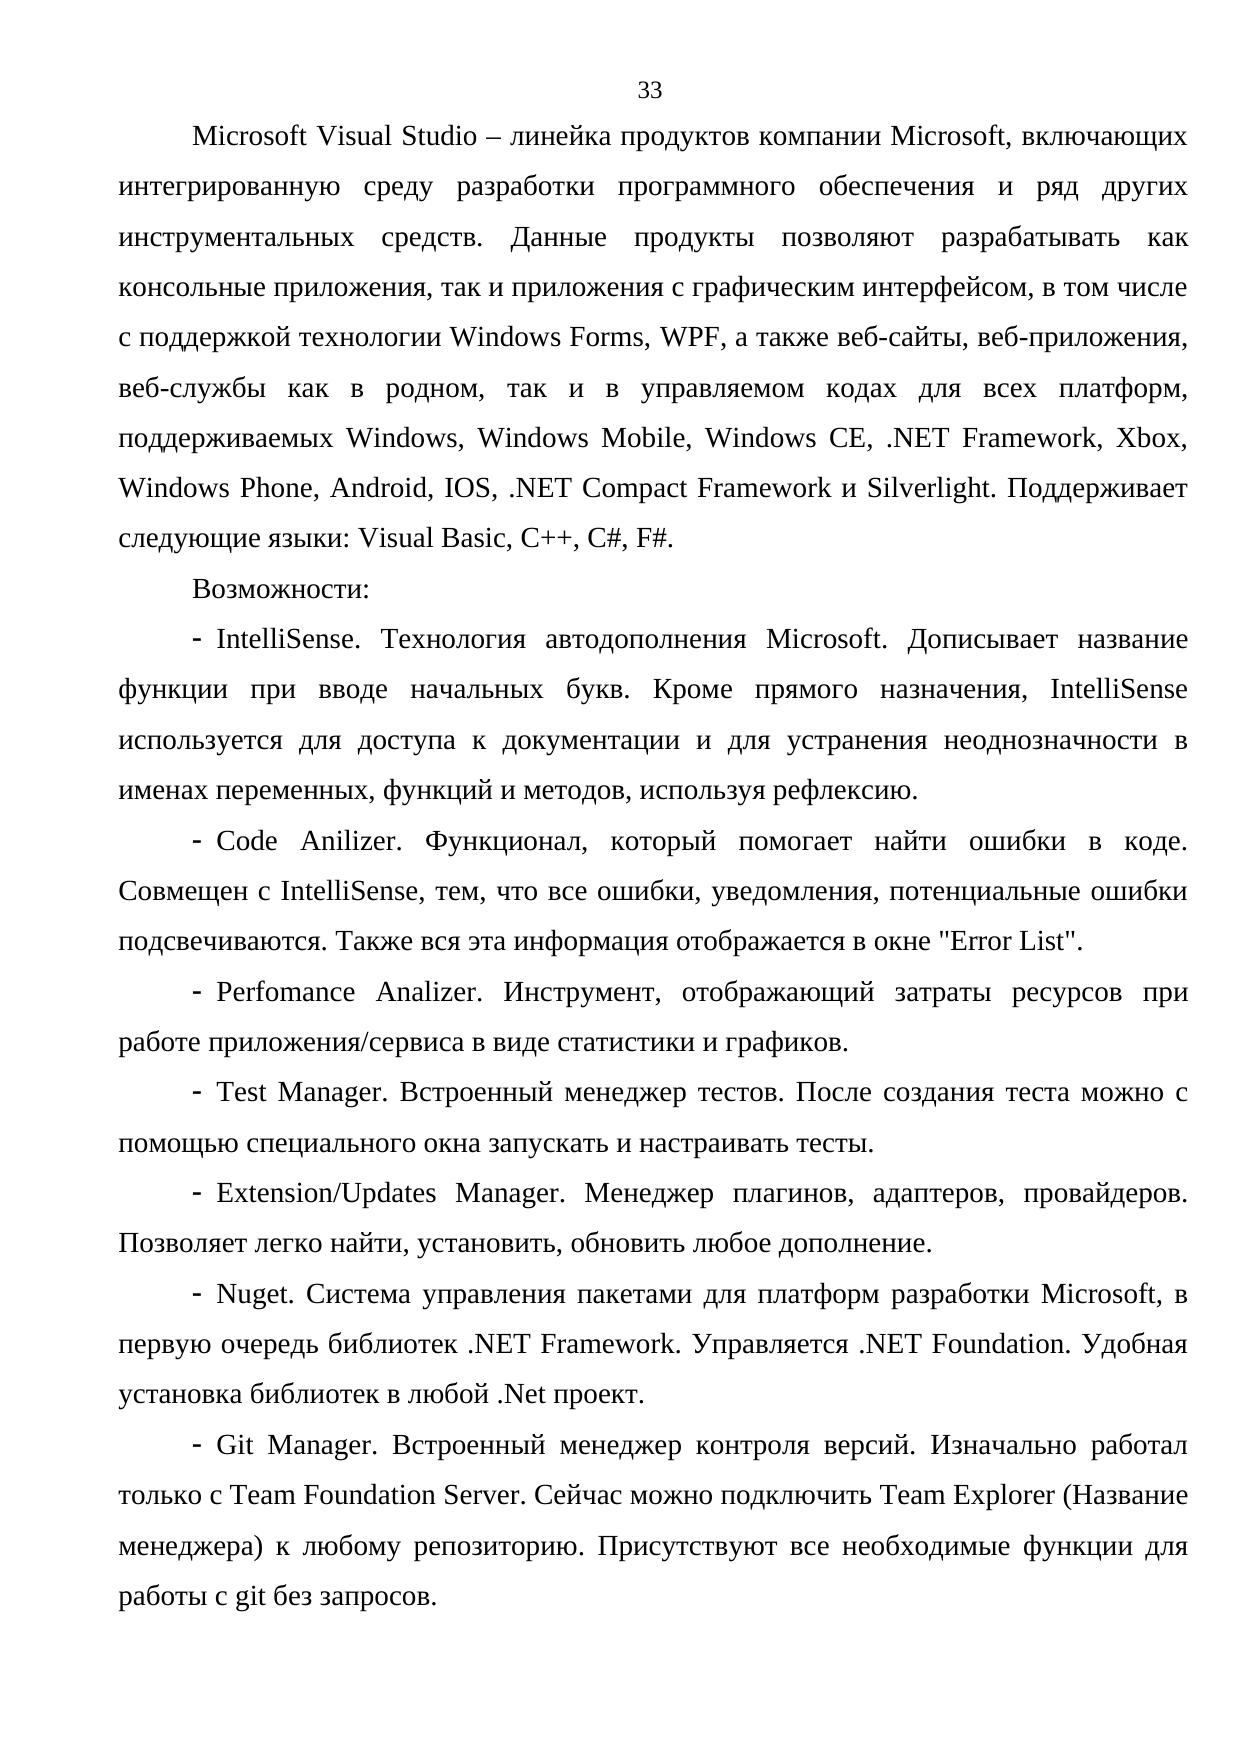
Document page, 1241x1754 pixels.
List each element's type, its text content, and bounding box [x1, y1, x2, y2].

text Возможности: [118, 571, 1189, 604]
list Test Manager. Встроенный менеджер тестов. После создания теста можно с помощью специального окна запускать и настраивать тесты. [118, 1074, 1189, 1158]
list Nuget. Система управления пакетами для платформ разработки Microsoft, в первую очередь библиотек .NET Framework. Управляется .NET Foundation. Удобная установка библиотек в любой .Net проект. [118, 1276, 1189, 1410]
text Microsoft Visual Studio – линейка продуктов компании Microsoft, включающих интегрированную среду разработки программного обеспечения и ряд других инструментальных средств. Данные продукты позволяют разрабатывать как консольные приложения, так и приложения с графическим интерфейсом, в том числе с поддержкой технологии Windows Forms, WPF, а также веб-сайты, веб-приложения, веб-службы как в родном, так и в управляемом кодах для всех платформ, поддерживаемых Windows, Windows Mobile, Windows CE, .NET Framework, Xbox, Windows Phone, Android, IOS, .NET Compact Framework и Silverlight. Поддерживает следующие языки: Visual Basic, C++, C#, F#. [118, 118, 1189, 554]
list Code Anilizer. Функционал, который помогает найти ошибки в коде. Совмещен с IntelliSense, тем, что все ошибки, уведомления, потенциальные ошибки подсвечиваются. Также вся эта информация отображается в окне "Error List". [118, 823, 1189, 957]
list Git Manager. Встроенный менеджер контроля версий. Изначально работал только с Team Foundation Server. Сейчас можно подключить Team Explorer (Название менеджера) к любому репозиторию. Присутствуют все необходимые функции для работы с git без запросов. [118, 1427, 1189, 1611]
list Perfomance Analizer. Инструмент, отображающий затраты ресурсов при работе приложения/сервиса в виде статистики и графиков. [118, 974, 1189, 1058]
list IntelliSense. Технология автодополнения Microsoft. Дописывает название функции при вводе начальных букв. Кроме прямого назначения, IntelliSense используется для доступа к документации и для устранения неоднозначности в именах переменных, функций и методов, используя рефлексию. [118, 621, 1189, 806]
list Extension/Updates Manager. Менеджер плагинов, адаптеров, провайдеров. Позволяет легко найти, установить, обновить любое дополнение. [118, 1175, 1189, 1259]
